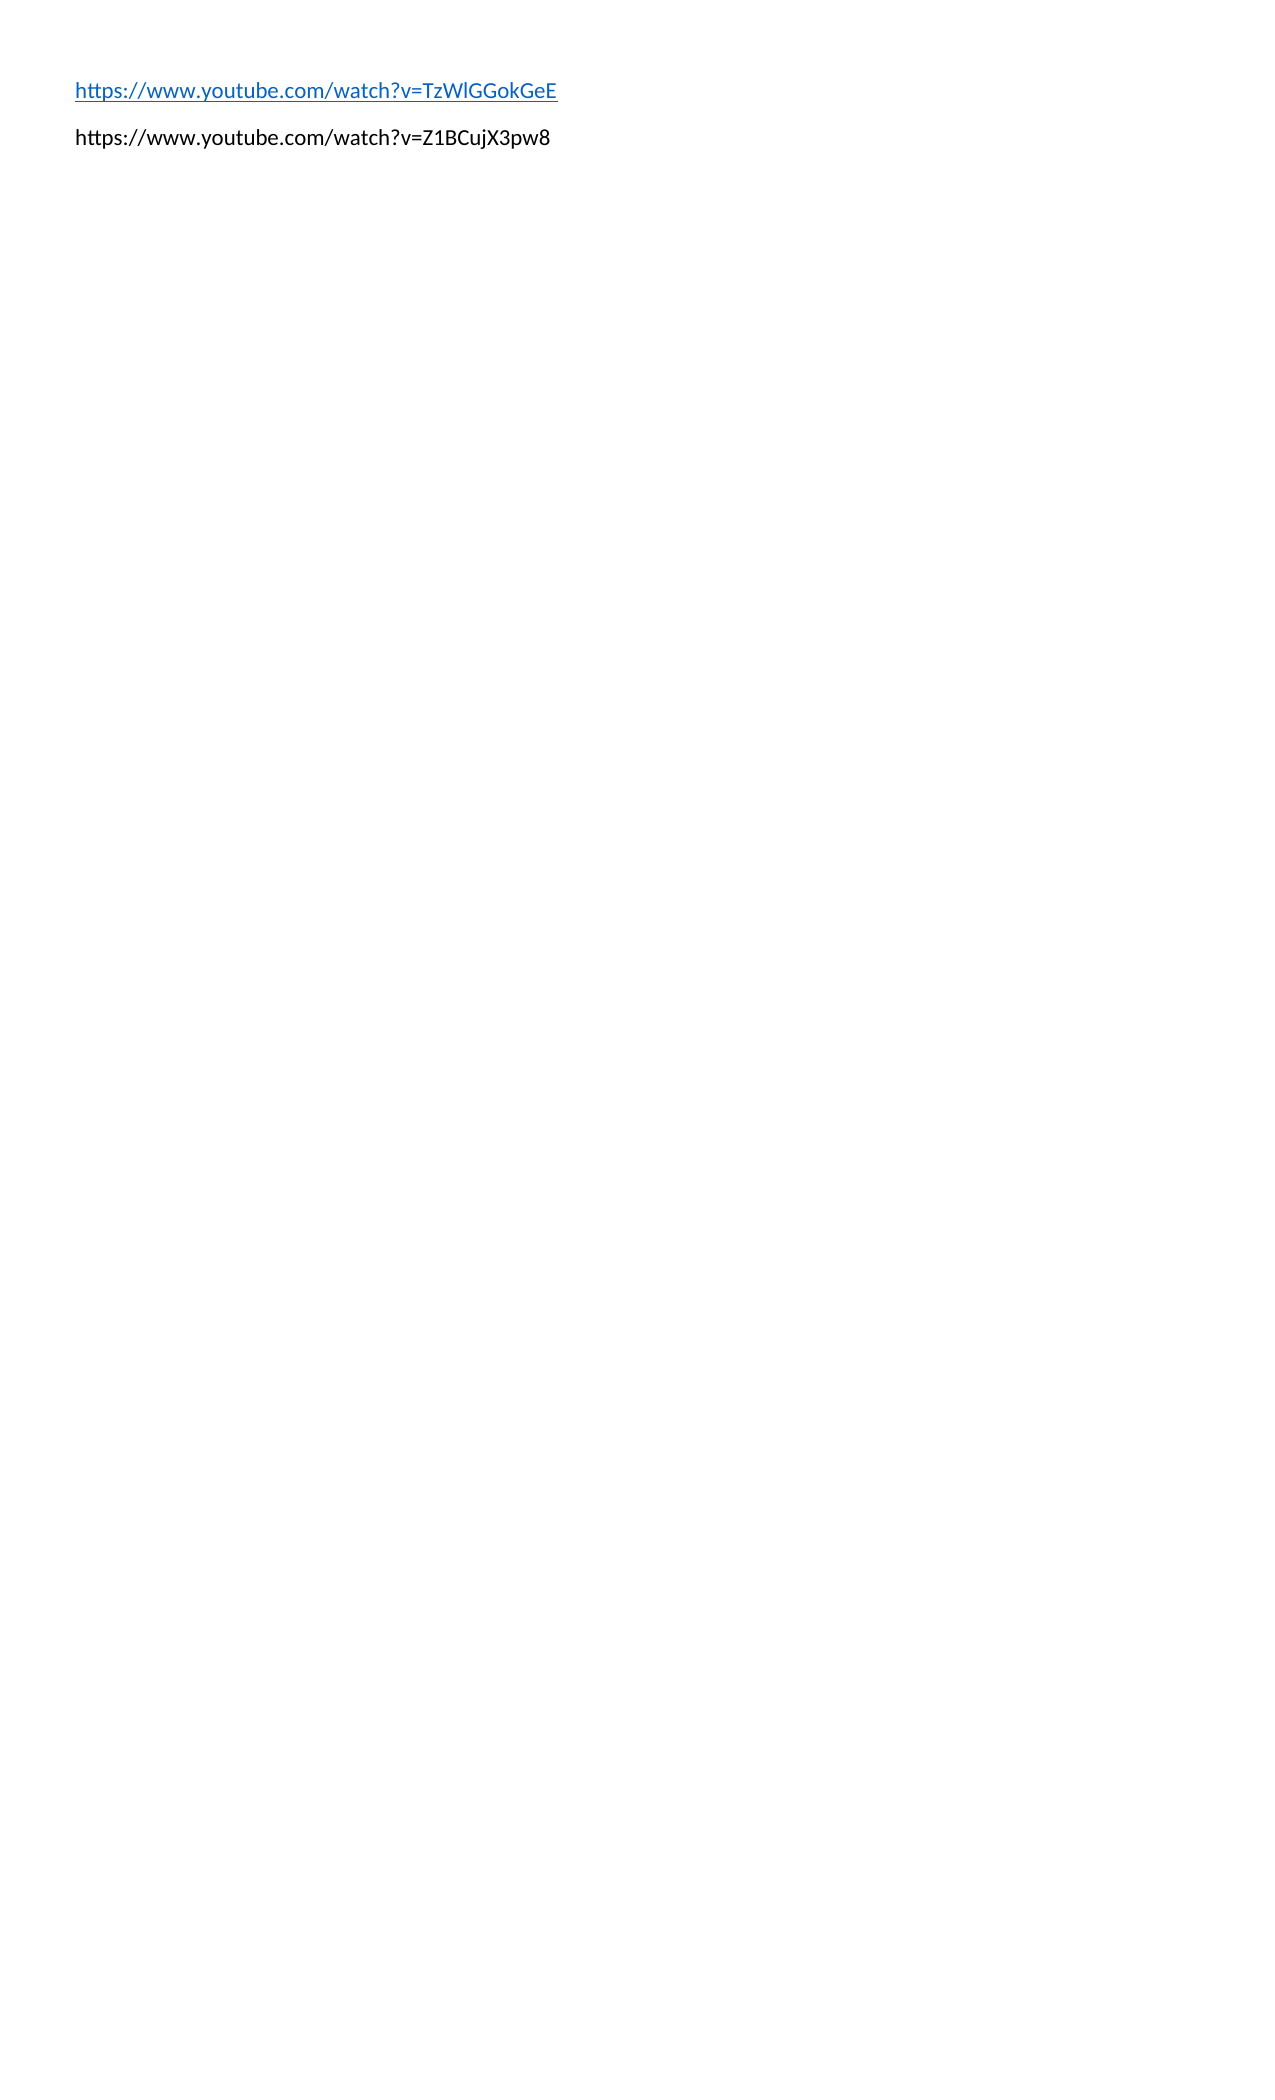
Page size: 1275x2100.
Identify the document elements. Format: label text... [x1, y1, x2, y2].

text https://www.youtube.com/watch?v=Z1BCujX3pw8 [75, 123, 1200, 151]
text https://www.youtube.com/watch?v=TzWlGGokGeE [75, 76, 1200, 104]
